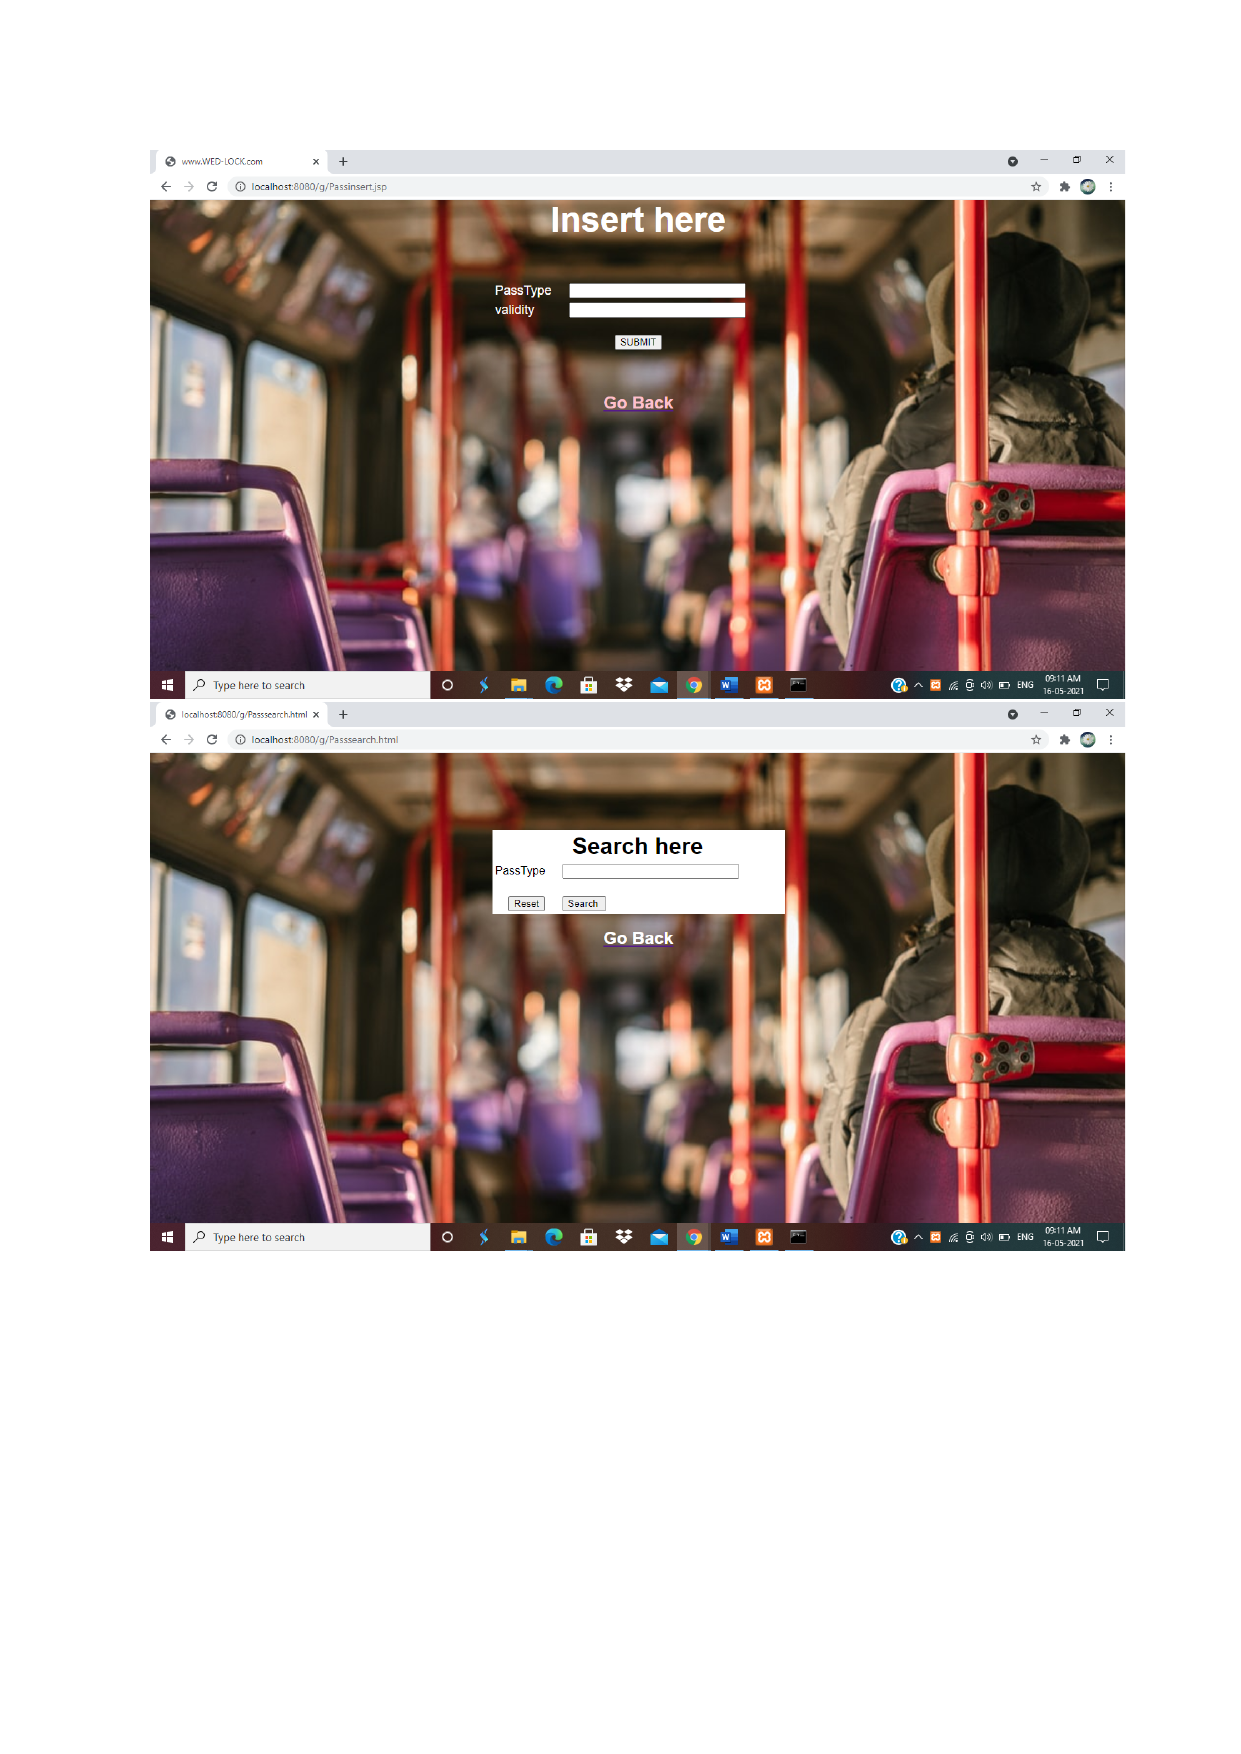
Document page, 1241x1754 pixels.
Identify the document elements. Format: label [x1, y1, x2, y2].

picture [150, 150, 1125, 699]
picture [150, 702, 1125, 1251]
